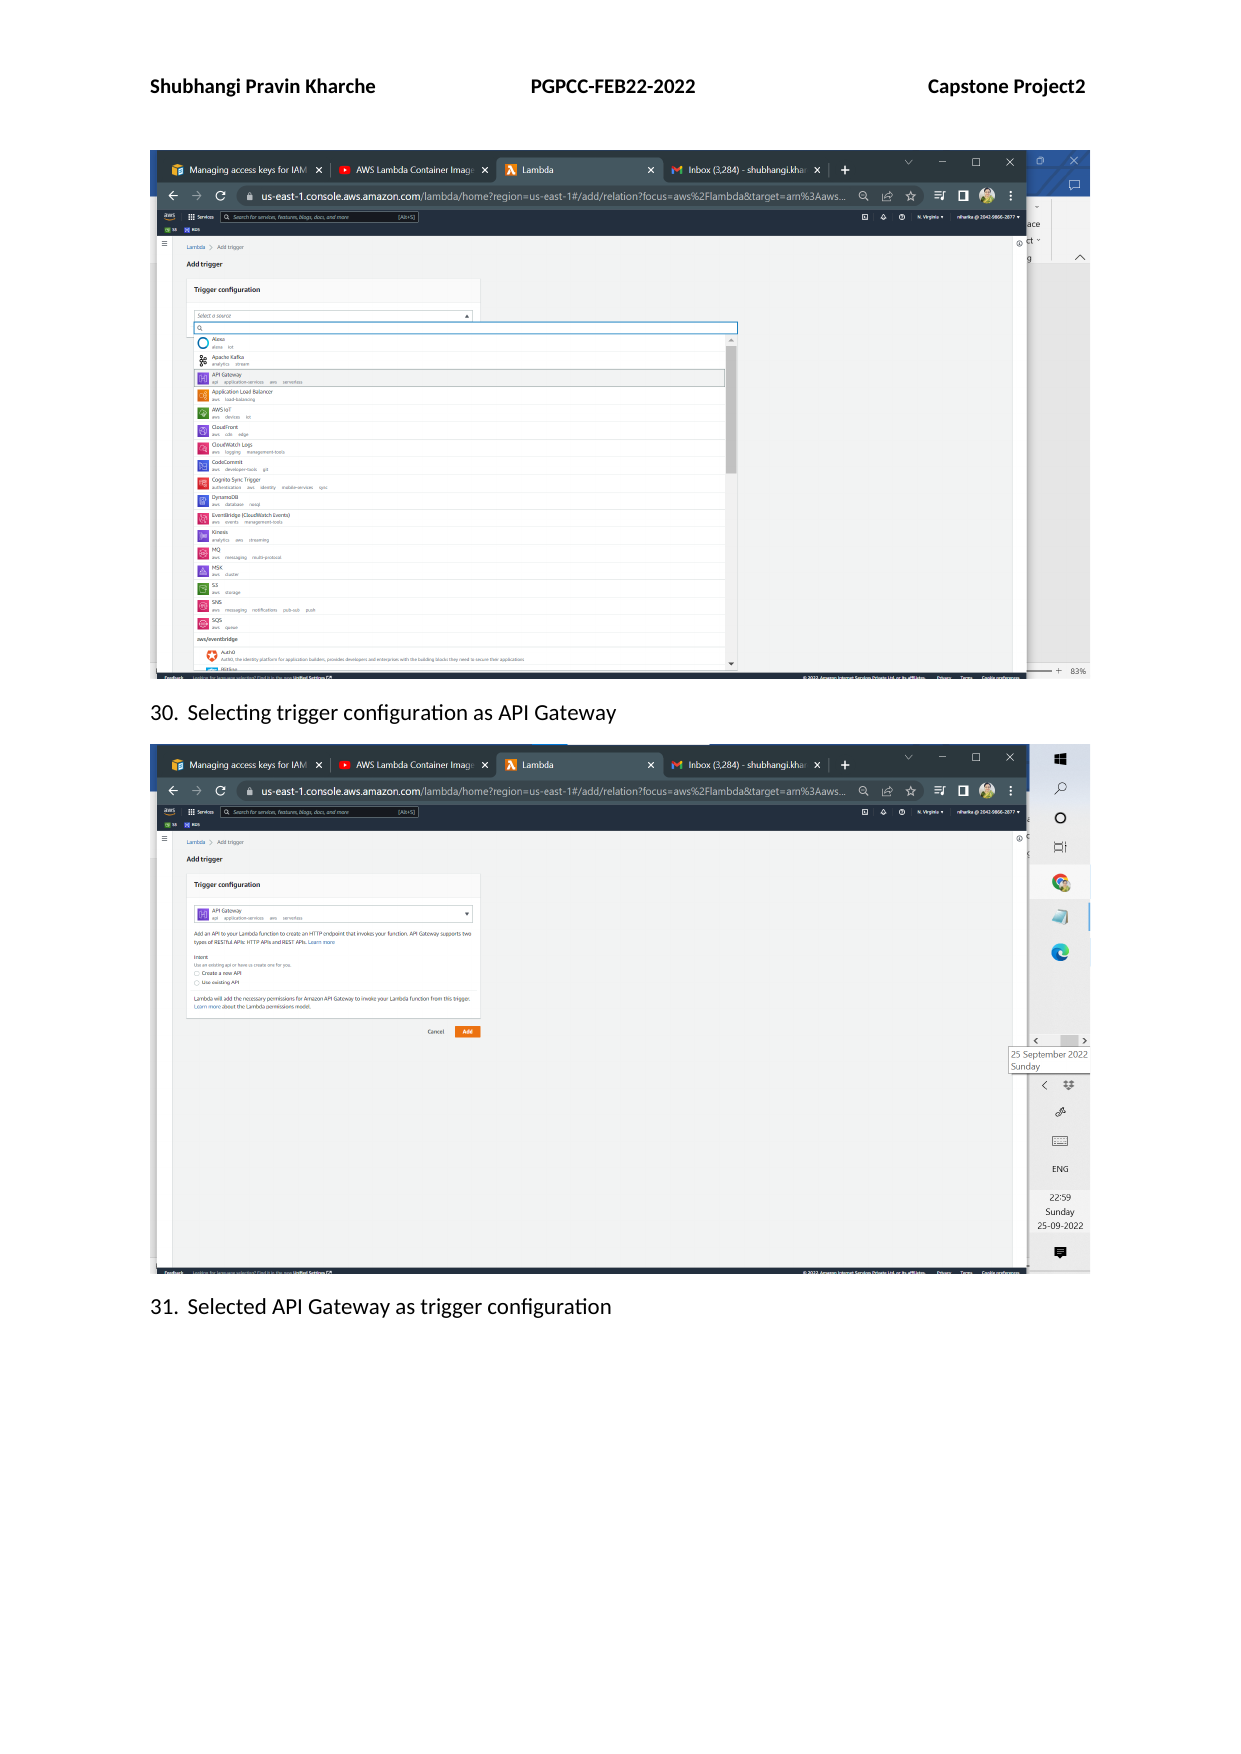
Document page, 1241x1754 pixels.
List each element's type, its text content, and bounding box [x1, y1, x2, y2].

picture [150, 150, 1091, 679]
list Selecting trigger configuration as API Gateway [150, 698, 1090, 726]
picture [150, 744, 1091, 1274]
list Selected API Gateway as trigger configuration [150, 1292, 1090, 1320]
